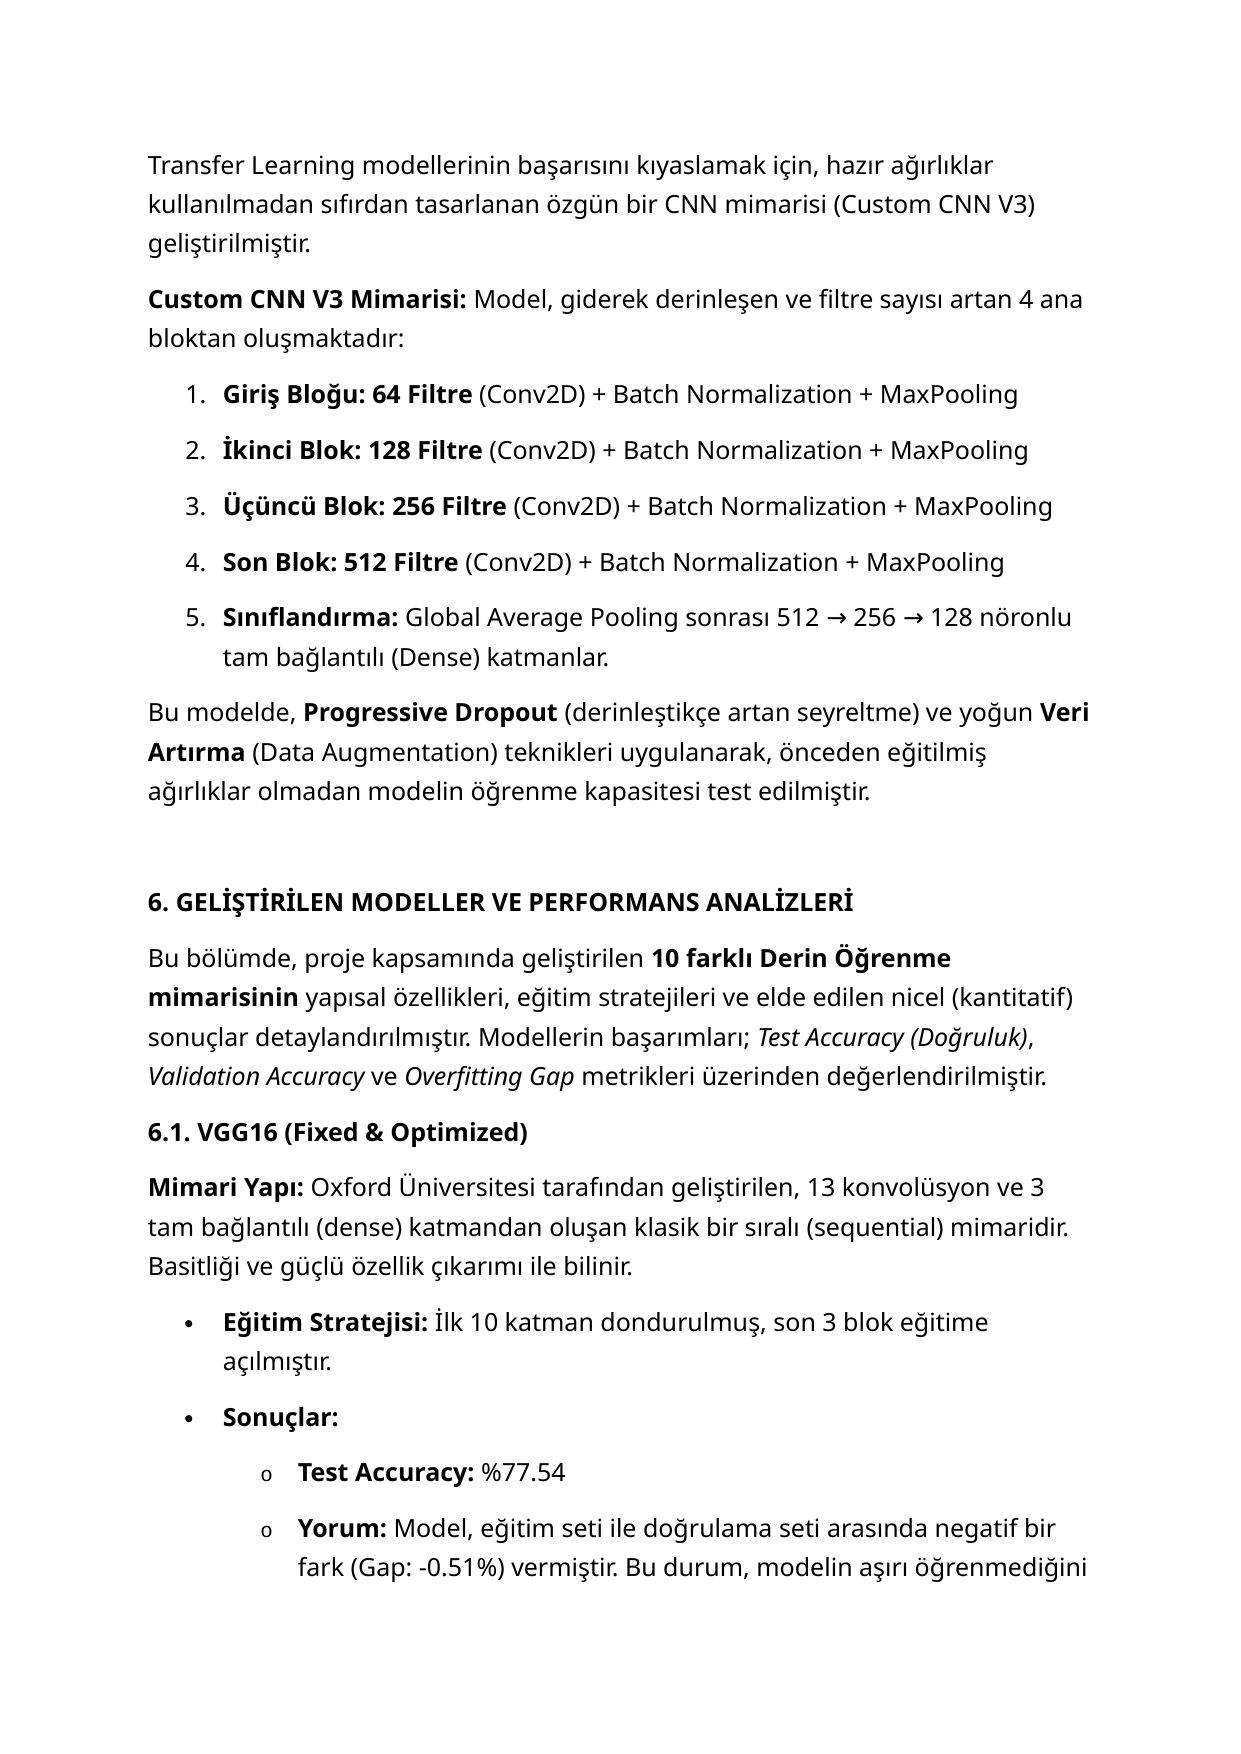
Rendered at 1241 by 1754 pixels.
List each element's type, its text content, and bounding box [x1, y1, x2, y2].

text 6.1. VGG16 (Fixed & Optimized) [148, 1114, 1093, 1148]
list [260, 1511, 1093, 1584]
text Bu bölümde, proje kapsamında geliştirilen 10 farklı Derin Öğrenme mimarisinin yapısal özellikleri, eğitim stratejileri ve elde edilen nicel (kantitatif) sonuçlar detaylandırılmıştır. Modellerin başarımları; Test Accuracy (Doğruluk), Validation Accuracy ve Overfitting Gap metrikleri üzerinden değerlendirilmiştir. [148, 941, 1093, 1092]
list İkinci Blok: 128 Filtre (Conv2D) + Batch Normalization + MaxPooling [185, 433, 1093, 467]
text Transfer Learning modellerinin başarısını kıyaslamak için, hazır ağırlıklar kullanılmadan sıfırdan tasarlanan özgün bir CNN mimarisi (Custom CNN V3) geliştirilmiştir. [148, 148, 1093, 260]
list Giriş Bloğu: 64 Filtre (Conv2D) + Batch Normalization + MaxPooling [185, 377, 1093, 411]
list Sonuçlar: [185, 1399, 1093, 1433]
list Üçüncü Blok: 256 Filtre (Conv2D) + Batch Normalization + MaxPooling [185, 488, 1093, 522]
list Eğitim Stratejisi: İlk 10 katman dondurulmuş, son 3 blok eğitime açılmıştır. [185, 1304, 1093, 1377]
text Mimari Yapı: Oxford Üniversitesi tarafından geliştirilen, 13 konvolüsyon ve 3 tam bağlantılı (dense) katmandan oluşan klasik bir sıralı (sequential) mimaridir. Basitliği ve güçlü özellik çıkarımı ile bilinir. [148, 1170, 1093, 1282]
text Bu modelde, Progressive Dropout (derinleştikçe artan seyreltme) ve yoğun Veri Artırma (Data Augmentation) teknikleri uygulanarak, önceden eğitilmiş ağırlıklar olmadan modelin öğrenme kapasitesi test edilmiştir. [148, 695, 1093, 807]
text Custom CNN V3 Mimarisi: Model, giderek derinleşen ve filtre sayısı artan 4 ana bloktan oluşmaktadır: [148, 282, 1093, 355]
list Sınıflandırma: Global Average Pooling sonrası 512 → 256 → 128 nöronlu tam bağlantılı (Dense) katmanlar. [185, 600, 1093, 673]
list Test Accuracy: %77.54 [260, 1455, 1093, 1489]
text 6. GELİŞTİRİLEN MODELLER VE PERFORMANS ANALİZLERİ [148, 885, 1093, 919]
list Son Blok: 512 Filtre (Conv2D) + Batch Normalization + MaxPooling [185, 544, 1093, 578]
